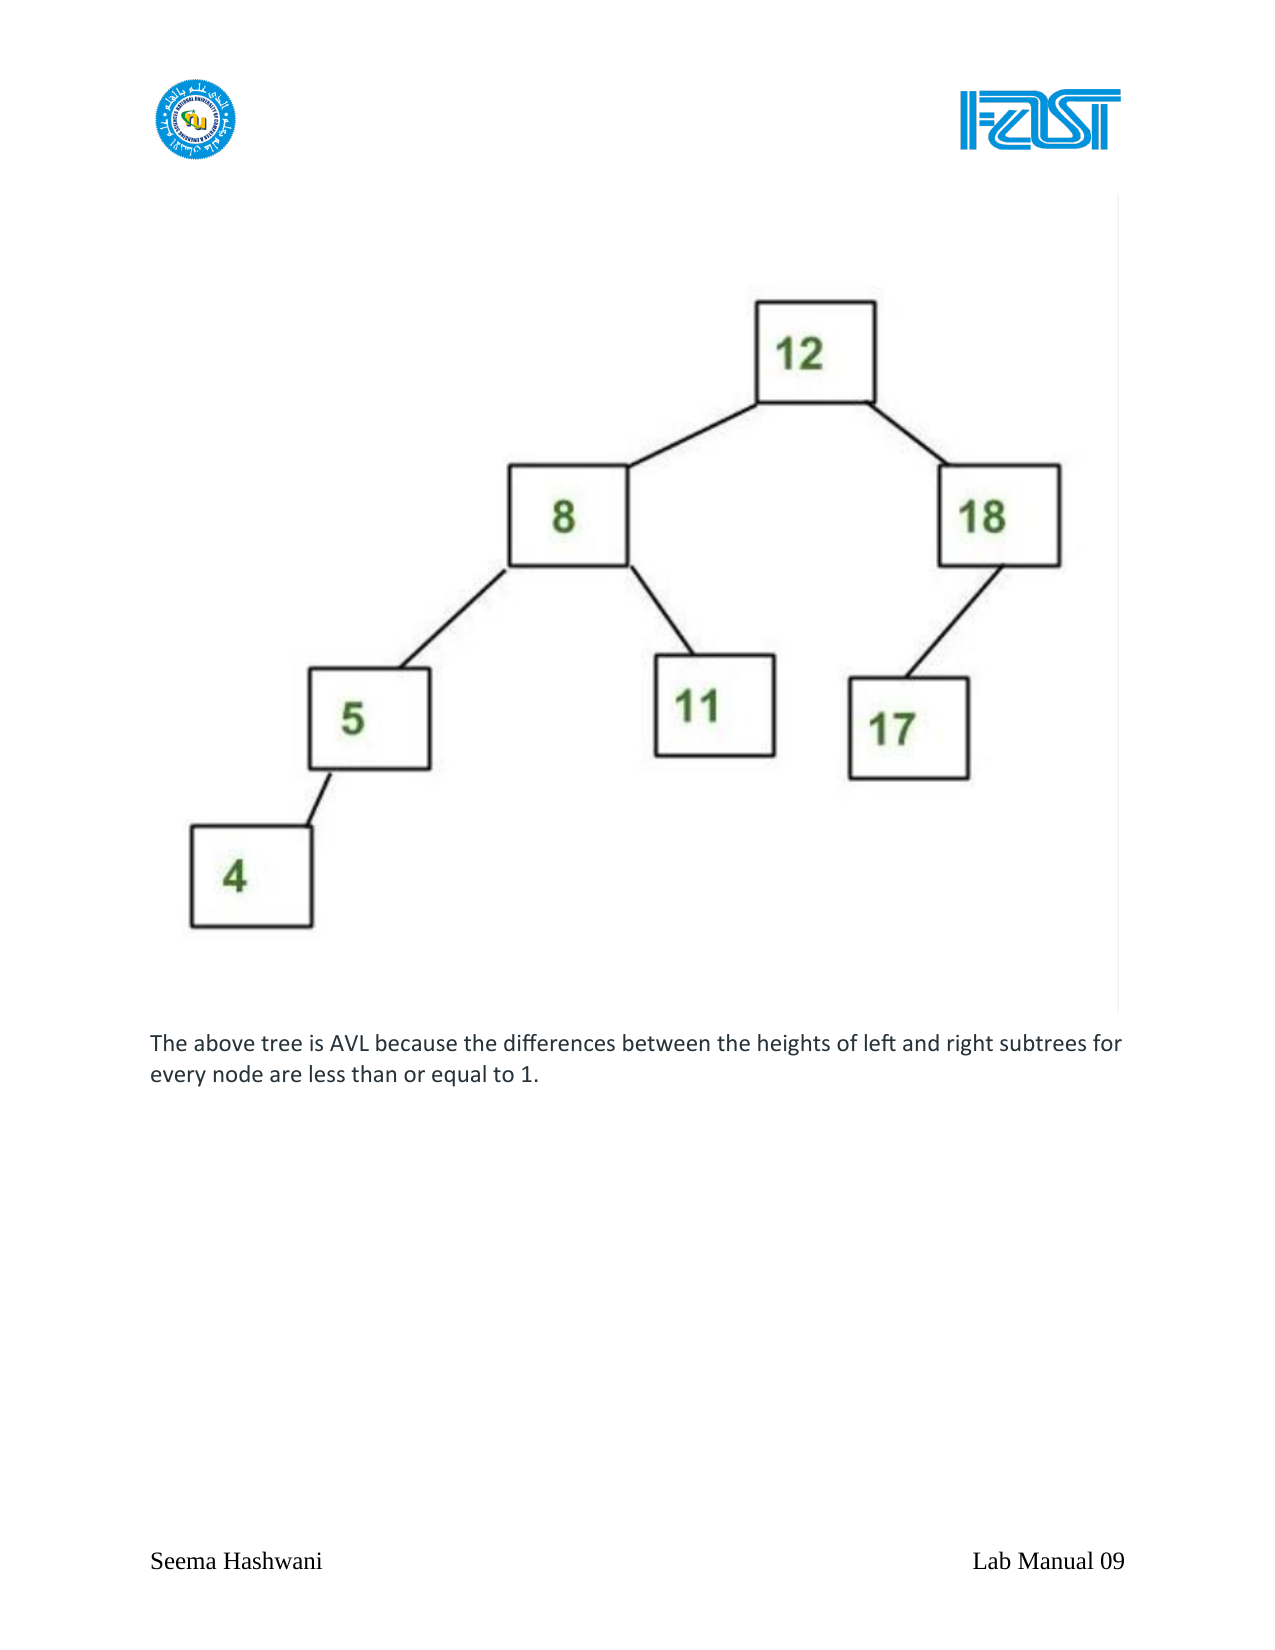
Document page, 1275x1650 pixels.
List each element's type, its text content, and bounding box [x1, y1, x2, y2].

picture [153, 195, 1122, 1012]
picture [150, 75, 240, 167]
picture [953, 75, 1125, 167]
text The above tree is AVL because the differences between the heights of left and right subtrees for every node are less than or equal to 1. [150, 1027, 1125, 1088]
